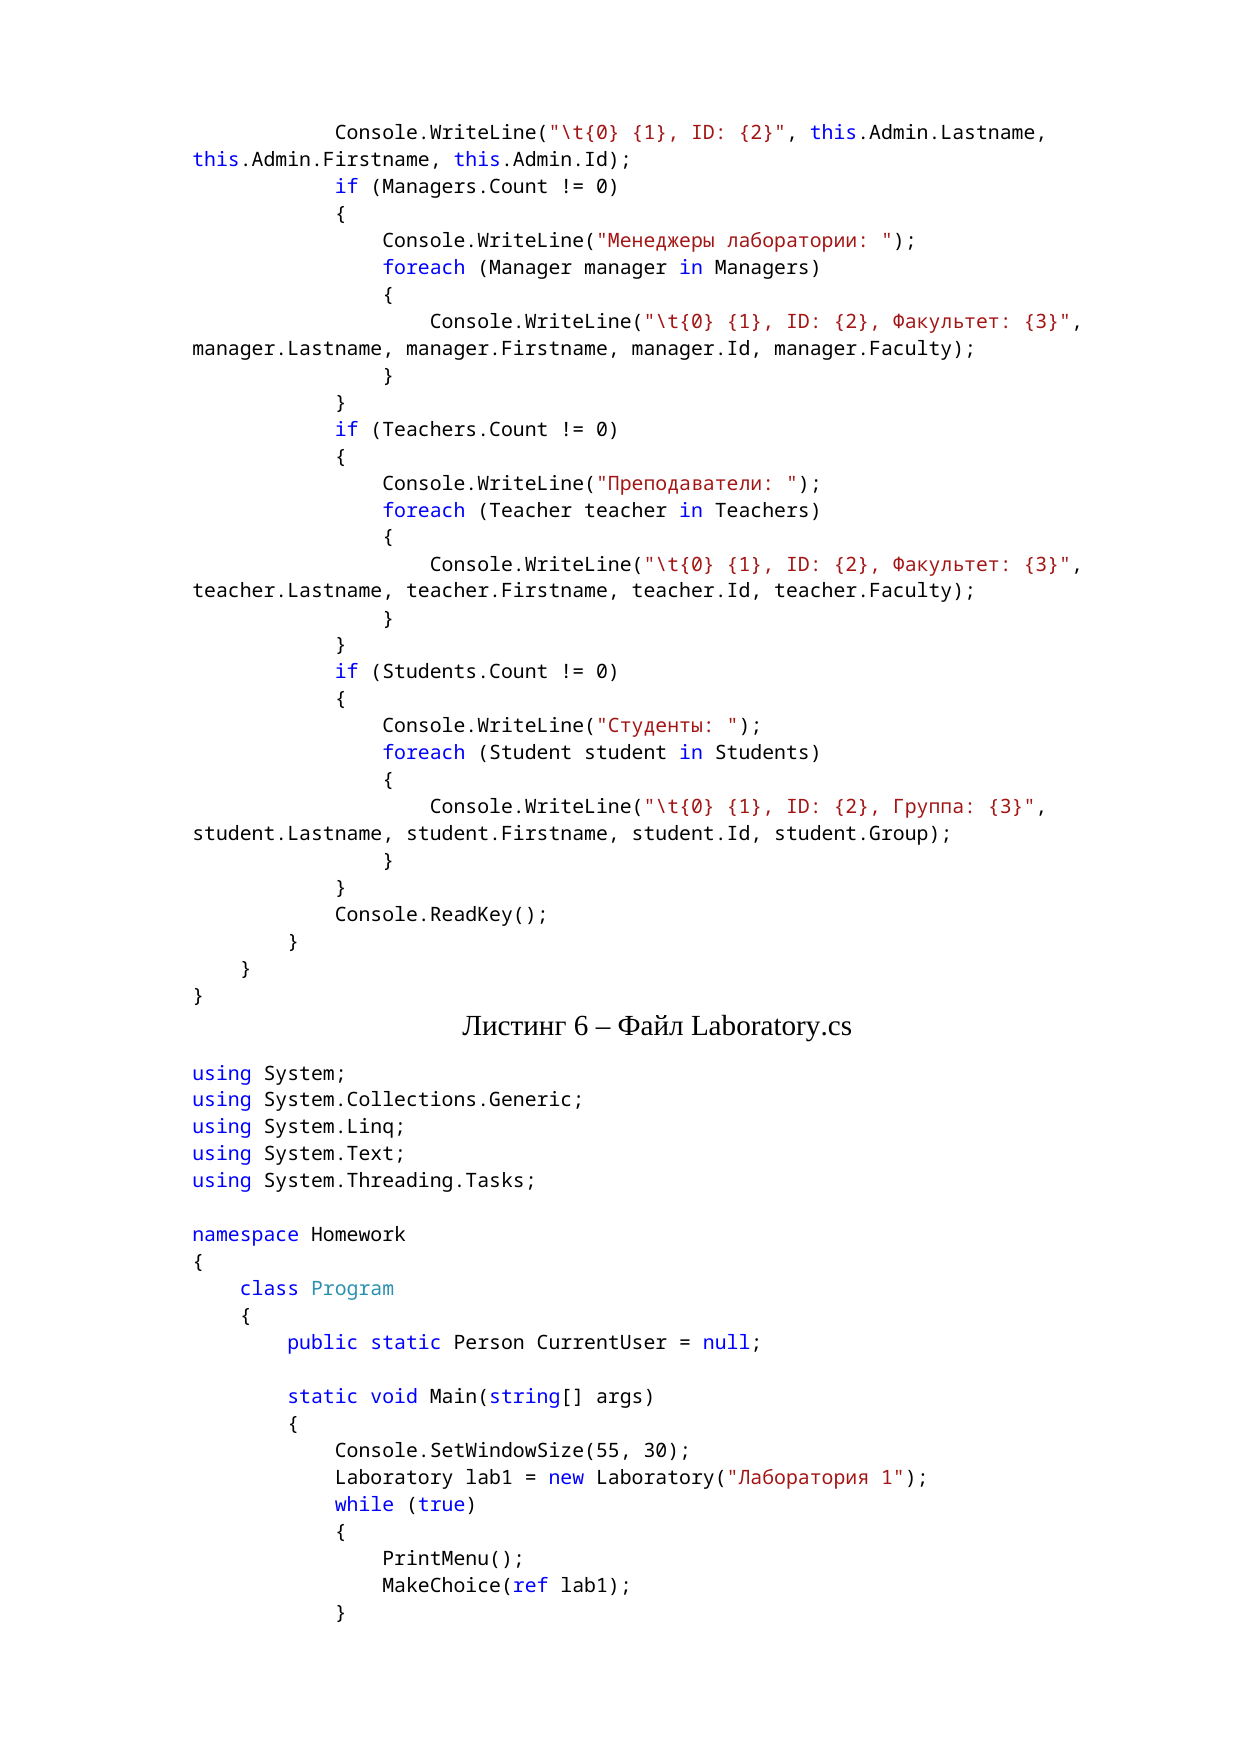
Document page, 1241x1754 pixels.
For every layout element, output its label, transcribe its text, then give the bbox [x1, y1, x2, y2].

text { [192, 523, 1122, 550]
text { [192, 1409, 1122, 1436]
text using System.Threading.Tasks; [192, 1167, 1122, 1194]
text using System.Linq; [192, 1113, 1122, 1140]
text MakeChoice(ref lab1); [192, 1571, 1122, 1598]
text } [192, 361, 1122, 388]
text class Program [192, 1274, 1122, 1302]
text { [192, 1517, 1122, 1544]
text { [192, 1302, 1122, 1328]
text public static Person CurrentUser = null; [192, 1328, 1122, 1356]
text foreach (Student student in Students) [192, 739, 1122, 766]
text namespace Homework [192, 1221, 1122, 1248]
text } [192, 388, 1122, 415]
text foreach (Manager manager in Managers) [192, 253, 1122, 280]
text } [192, 954, 1122, 981]
text } [192, 981, 1122, 1008]
text } [192, 847, 1122, 873]
text Console.WriteLine("\t{0} {1}, ID: {2}, Факультет: {3}", teacher.Lastname, teacher.Firstname, teacher.Id, teacher.Faculty); [192, 550, 1122, 604]
text } [192, 604, 1122, 631]
text Laboratory lab1 = new Laboratory("Лаборатория 1"); [192, 1463, 1122, 1490]
text Console.WriteLine("Студенты: "); [192, 712, 1122, 739]
text Console.WriteLine("\t{0} {1}, ID: {2}, Факультет: {3}", manager.Lastname, manager.Firstname, manager.Id, manager.Faculty); [192, 307, 1122, 361]
text { [192, 199, 1122, 226]
text { [192, 280, 1122, 307]
text Console.WriteLine("Преподаватели: "); [192, 469, 1122, 496]
text { [192, 766, 1122, 793]
text } [192, 1598, 1122, 1625]
text using System.Collections.Generic; [192, 1086, 1122, 1113]
text Console.WriteLine("Менеджеры лаборатории: "); [192, 226, 1122, 253]
text while (true) [192, 1490, 1122, 1517]
text Console.WriteLine("\t{0} {1}, ID: {2}", this.Admin.Lastname, this.Admin.Firstname, this.Admin.Id); [192, 118, 1122, 172]
text static void Main(string[] args) [192, 1382, 1122, 1409]
text Console.ReadKey(); [192, 901, 1122, 927]
list Листинг 6 – Файл Laboratory.cs [192, 1008, 1122, 1042]
text Console.SetWindowSize(55, 30); [192, 1436, 1122, 1463]
text { [192, 442, 1122, 469]
text } [192, 873, 1122, 901]
text { [192, 1248, 1122, 1274]
text using System.Text; [192, 1140, 1122, 1167]
text if (Managers.Count != 0) [192, 172, 1122, 199]
text foreach (Teacher teacher in Teachers) [192, 496, 1122, 523]
text } [192, 927, 1122, 954]
text if (Students.Count != 0) [192, 658, 1122, 685]
text using System; [192, 1059, 1122, 1086]
text { [192, 685, 1122, 712]
text if (Teachers.Count != 0) [192, 415, 1122, 442]
text } [192, 631, 1122, 658]
text PrintMenu(); [192, 1544, 1122, 1571]
text Console.WriteLine("\t{0} {1}, ID: {2}, Группа: {3}", student.Lastname, student.Firstname, student.Id, student.Group); [192, 793, 1122, 847]
